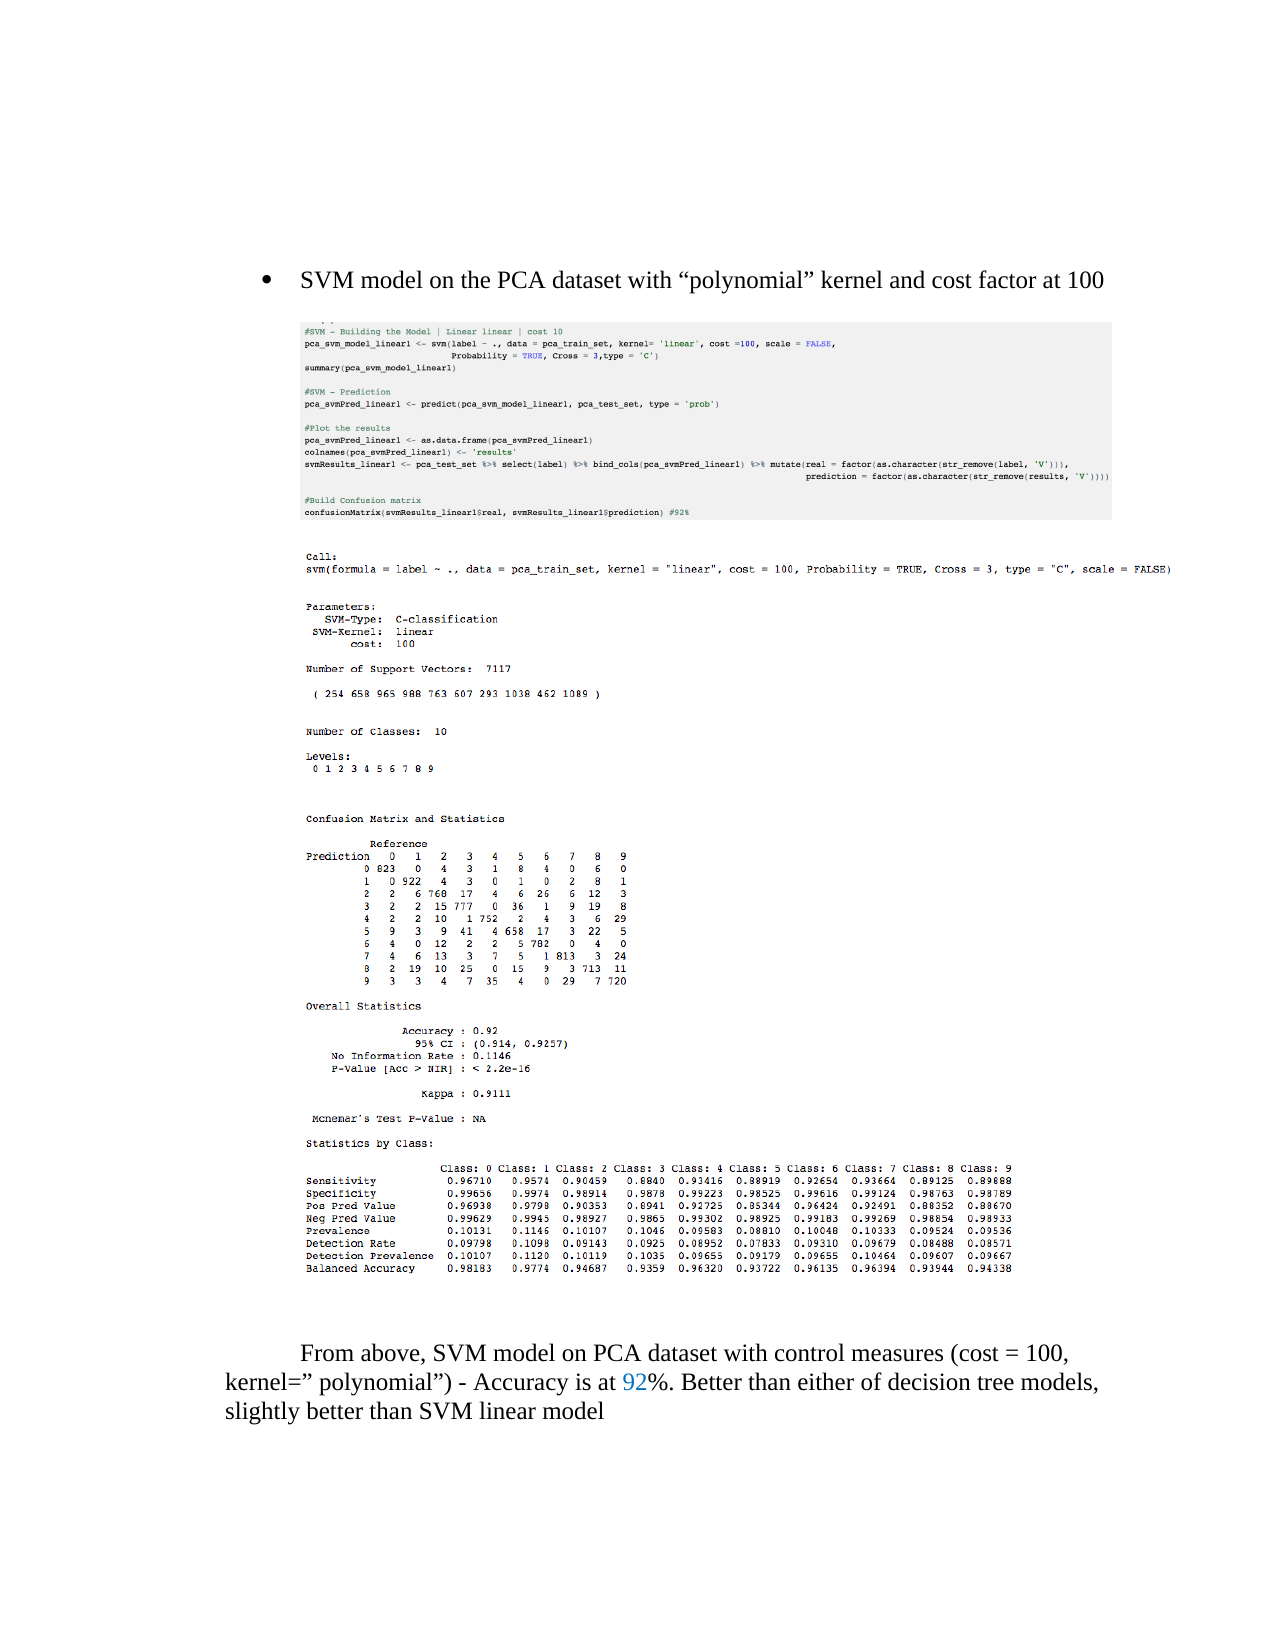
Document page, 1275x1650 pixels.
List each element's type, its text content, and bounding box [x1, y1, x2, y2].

picture [300, 548, 1177, 1281]
picture [300, 322, 1113, 520]
text From above, SVM model on PCA dataset with control measures (cost = 100, kernel=” polynomial”) - Accuracy is at 92%. Better than either of decision tree models, slightly better than SVM linear model [225, 1338, 1125, 1424]
list SVM model on the PCA dataset with “polynomial” kernel and cost factor at 100 [262, 265, 1125, 294]
